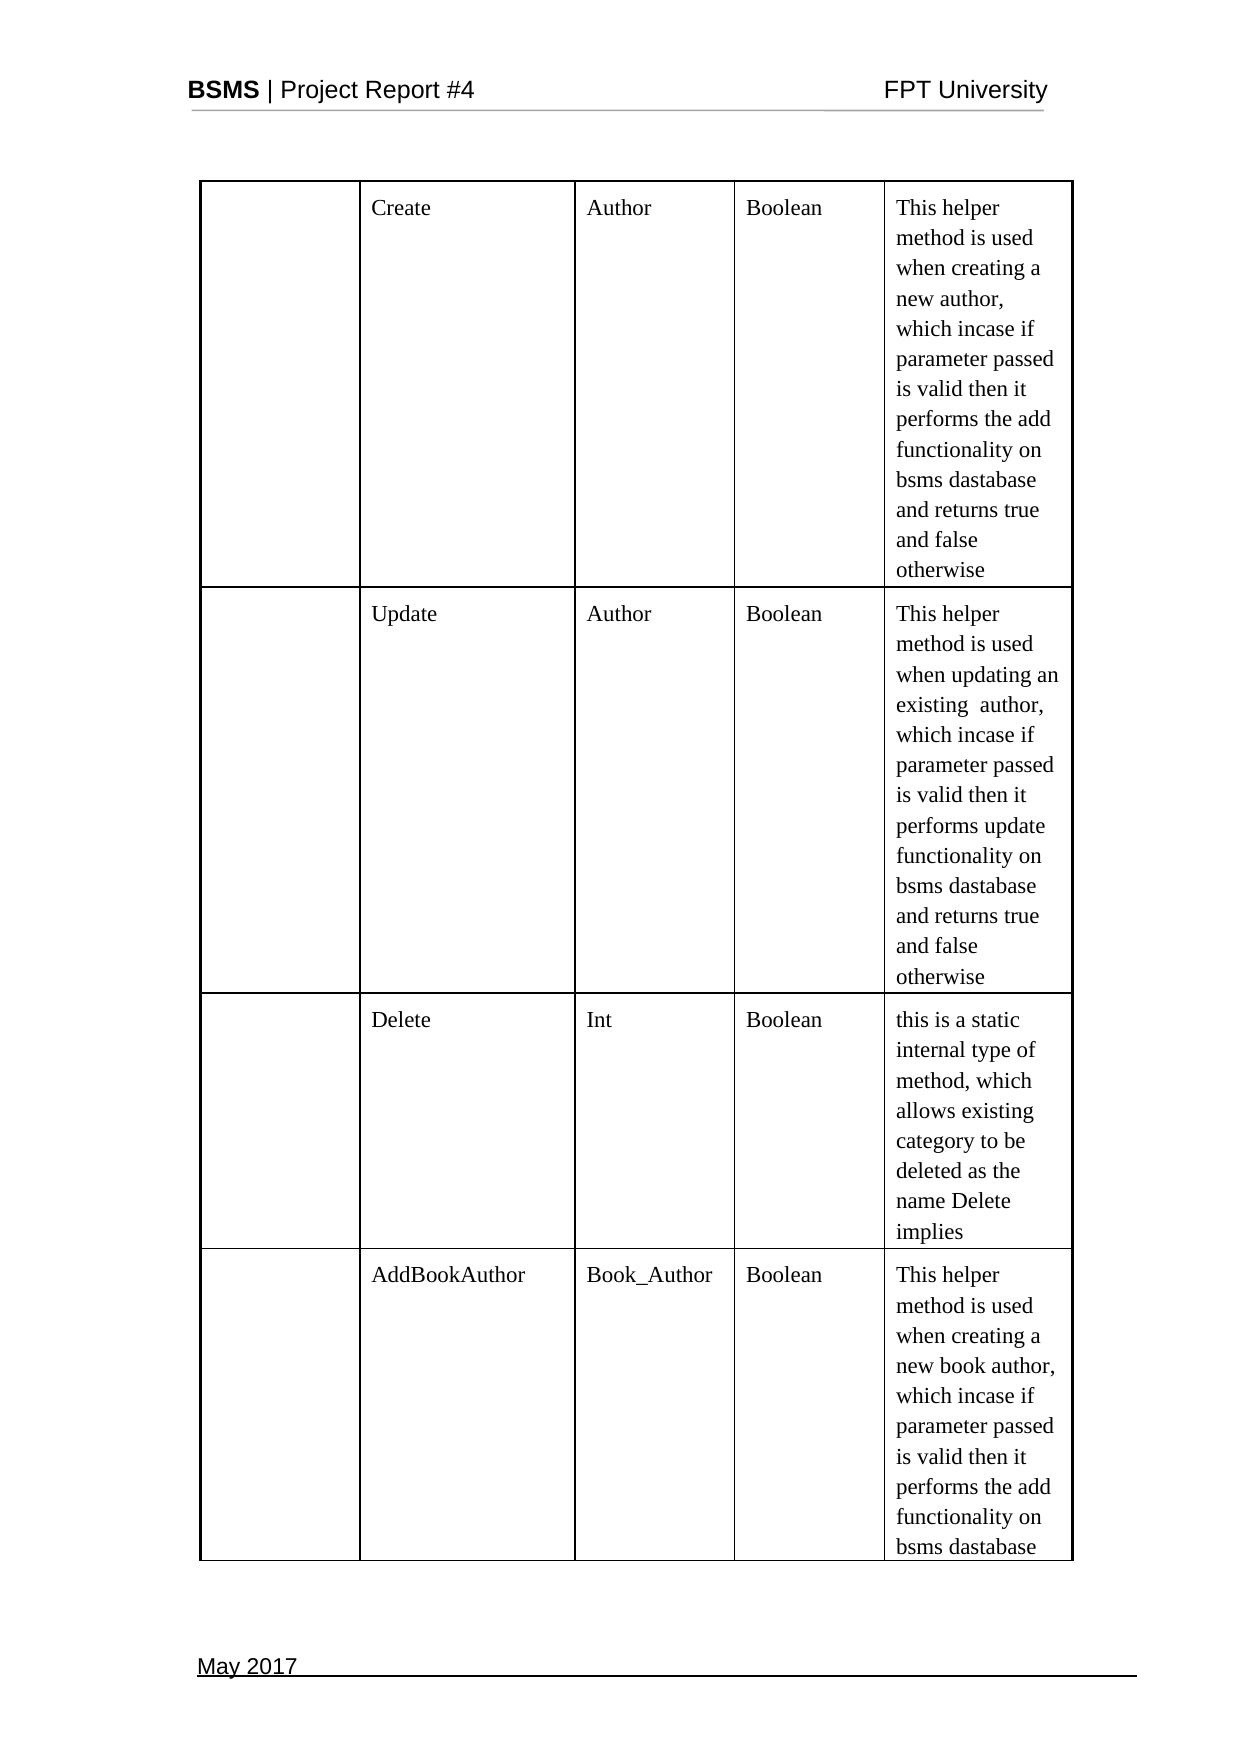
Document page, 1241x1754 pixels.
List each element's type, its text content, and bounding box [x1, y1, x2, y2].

table_cell Boolean [735, 182, 884, 586]
table_cell AddBookAuthor [361, 1249, 574, 1560]
table_cell Author [576, 588, 734, 992]
table_cell This helper method is used when updating an existing author, which incase if parameter passed is valid then it performs update functionality on bsms dastabase and returns true and false otherwise [885, 588, 1071, 992]
table_cell this is a static internal type of method, which allows existing category to be deleted as the name Delete implies [885, 994, 1071, 1247]
table_cell Int [576, 994, 734, 1247]
table_cell Delete [361, 994, 574, 1247]
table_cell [885, 1249, 1071, 1560]
table_cell Boolean [735, 588, 884, 992]
table_cell [202, 1249, 359, 1560]
table_cell Create [361, 182, 574, 586]
table_cell [202, 182, 359, 586]
table_cell Boolean [735, 994, 884, 1247]
table_cell Update [361, 588, 574, 992]
table_cell Boolean [735, 1249, 884, 1560]
table_cell [202, 588, 359, 992]
table_cell Book_Author [576, 1249, 734, 1560]
table_cell Author [576, 182, 734, 586]
table_cell This helper method is used when creating a new author, which incase if parameter passed is valid then it performs the add functionality on bsms dastabase and returns true and false otherwise [885, 182, 1071, 586]
table_cell [202, 994, 359, 1247]
